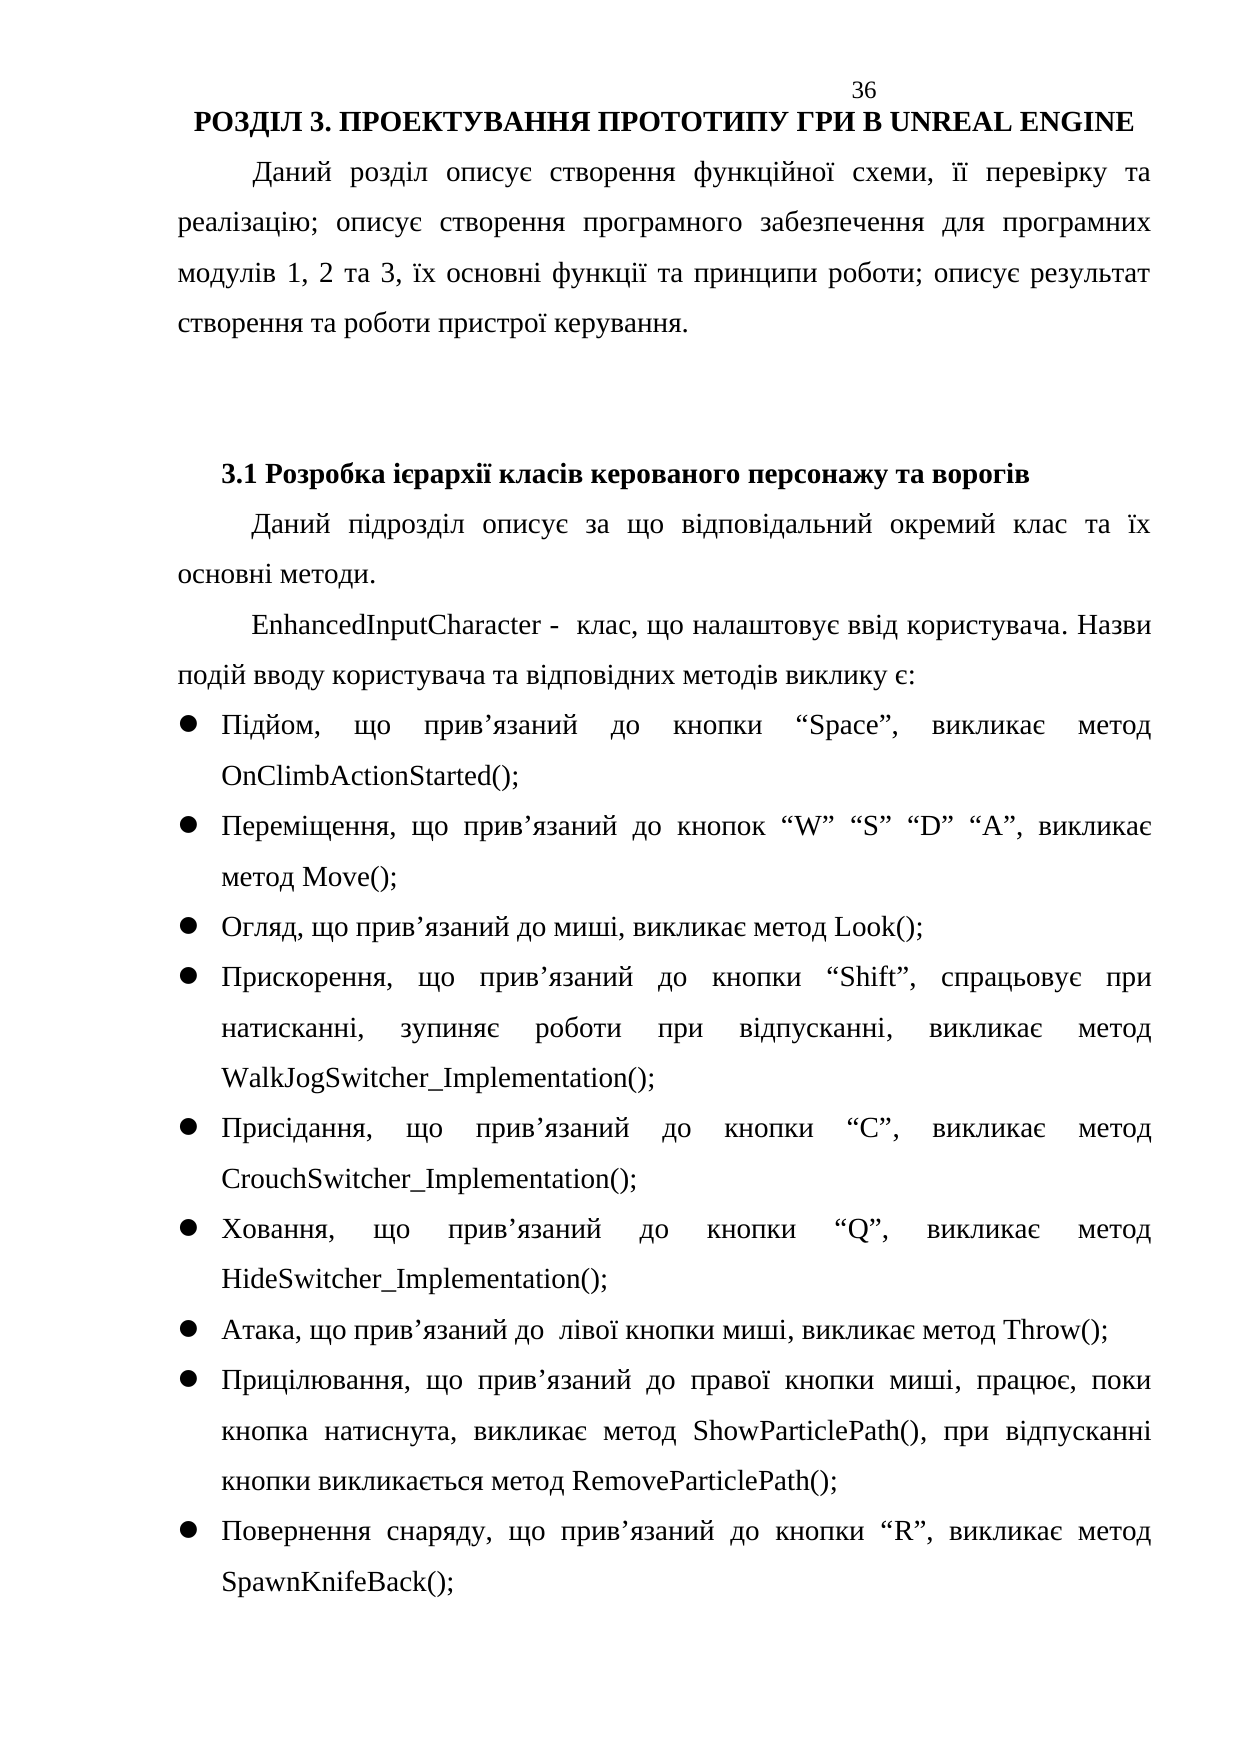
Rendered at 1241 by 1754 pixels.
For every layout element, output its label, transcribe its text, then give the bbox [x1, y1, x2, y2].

list Присідання, що прив’язаний до кнопки “С”, викликає метод CrouchSwitcher_Implеmеntаtіon(); [177, 1110, 1152, 1194]
list Переміщення, що прив’язаний до кнопок “W” “S” “D” “A”, викликає метод Move(); [177, 808, 1152, 892]
list Атака, що прив’язаний до лівої кнопки миші, викликає метод Throw(); [177, 1312, 1152, 1346]
text РОЗДІЛ 3. ПРОЕКТУВАННЯ ПРОТОТИПУ ГРИ В UNREAL ENGINE [177, 104, 1152, 137]
list Підйом, що прив’язаний до кнопки “Space”, викликає метод OnClimbActionStarted(); [177, 707, 1152, 791]
list EnhаncedInputChаrаcter - клас, що налаштовує ввід користувача. Назви подій вводу користувача та відповідних методів виклику є: [177, 607, 1152, 691]
list Даний підрозділ описує за що відповідальний окремий клас та їх основні методи. [177, 506, 1152, 590]
list Прискорення, що прив’язаний до кнопки “Shift”, спрацьовує при натисканні, зупиняє роботи при відпусканні, викликає метод WalkJogSwitcher_Implеmеntаtіon(); [177, 959, 1152, 1094]
list Огляд, що прив’язаний до миші, викликає метод Look(); [177, 909, 1152, 943]
list Розробка ієрархії класів керованого персонажу та ворогів [221, 456, 1152, 489]
list Повернення снаряду, що прив’язаний до кнопки “R”, викликає метод SpawnKnifeBack(); [177, 1513, 1152, 1597]
list Прицілювання, що прив’язаний до правої кнопки миші, працює, поки кнопка натиснута, викликає метод ShowParticlePath(), при відпусканні кнопки викликається метод RemoveParticlePath(); [177, 1362, 1152, 1497]
list Ховання, що прив’язаний до кнопки “Q”, викликає метод HideSwitcher_Implеmеntаtіon(); [177, 1211, 1152, 1295]
text Даний розділ описує створення функційної схеми, її перевірку та реалізацію; описує створення програмного забезпечення для програмних модулів 1, 2 та 3, їх основні функції та принципи роботи; описує результат створення та роботи пристрої керування. [177, 154, 1152, 338]
